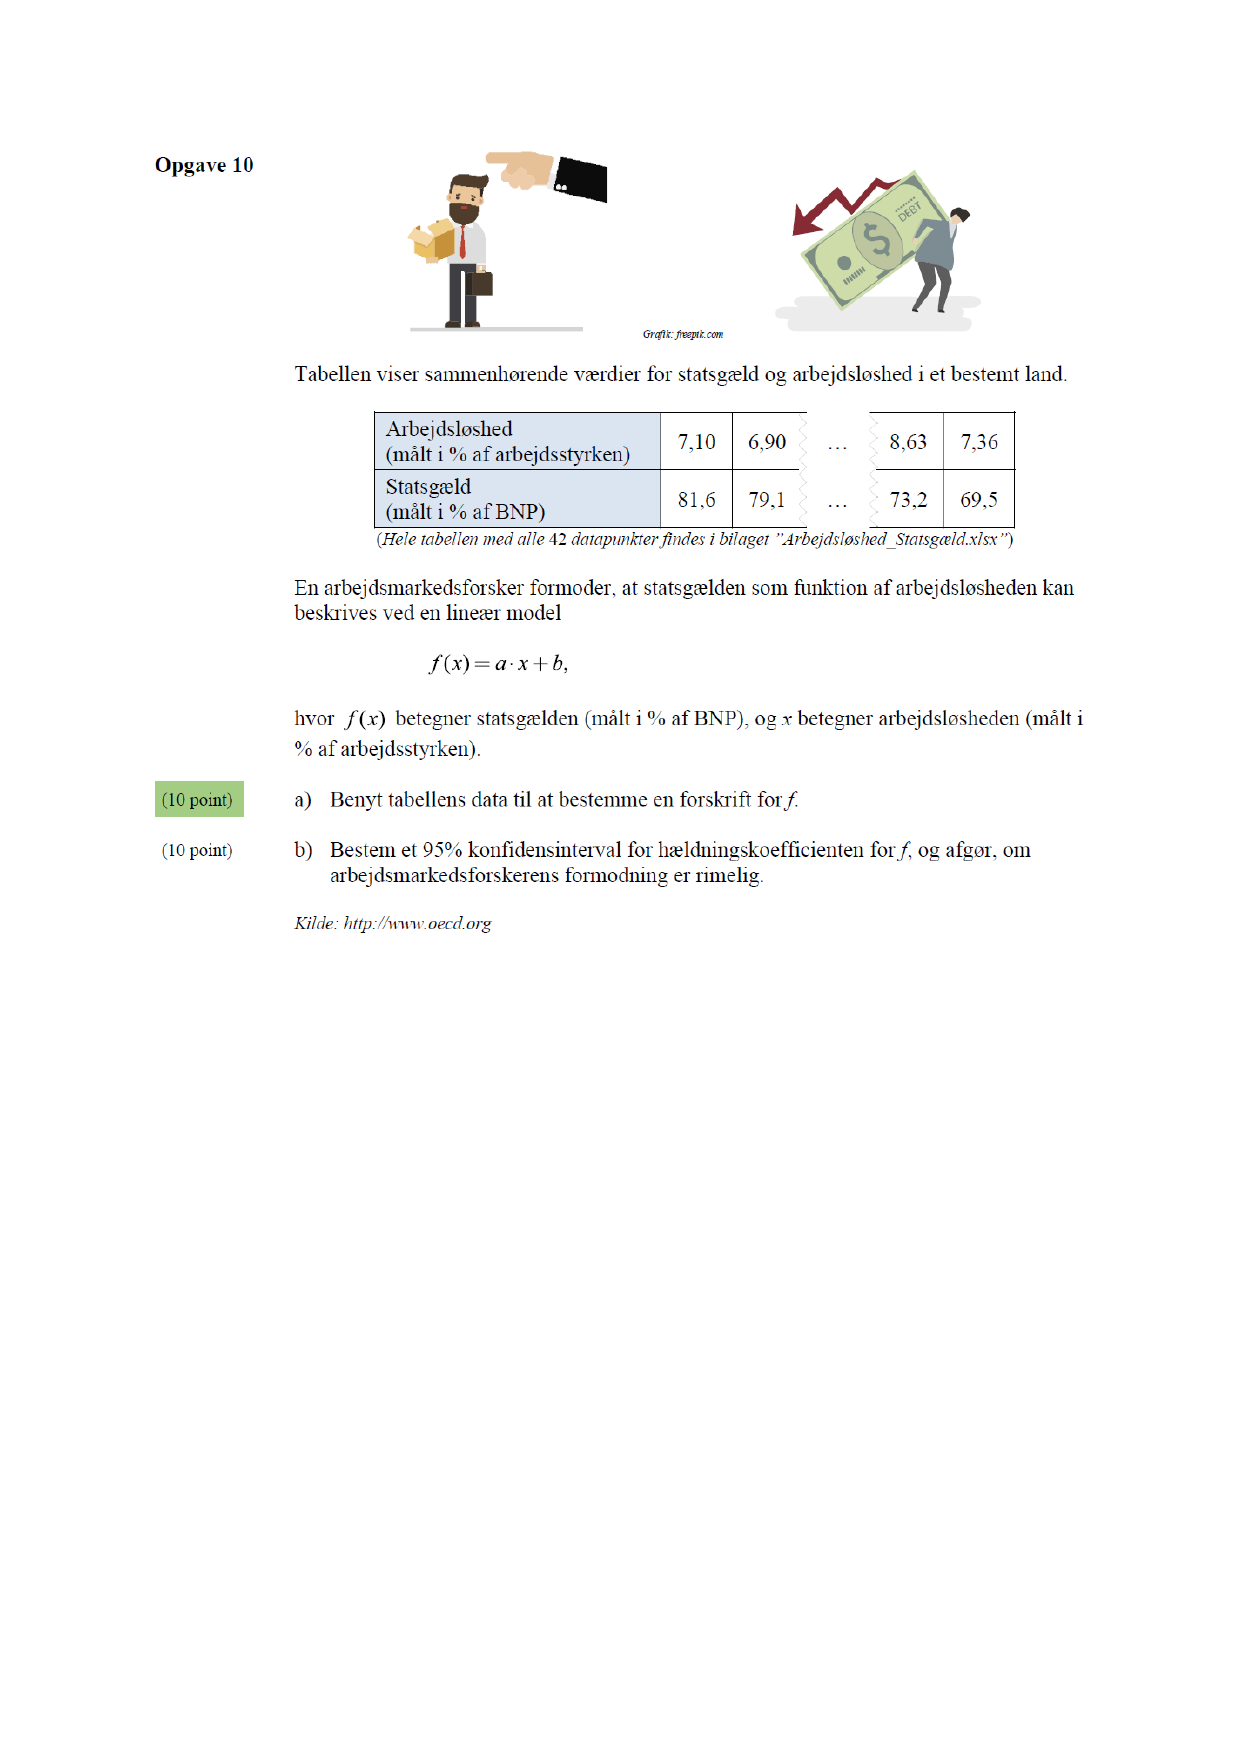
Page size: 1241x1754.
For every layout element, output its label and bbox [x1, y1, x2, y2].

picture [150, 150, 1091, 935]
